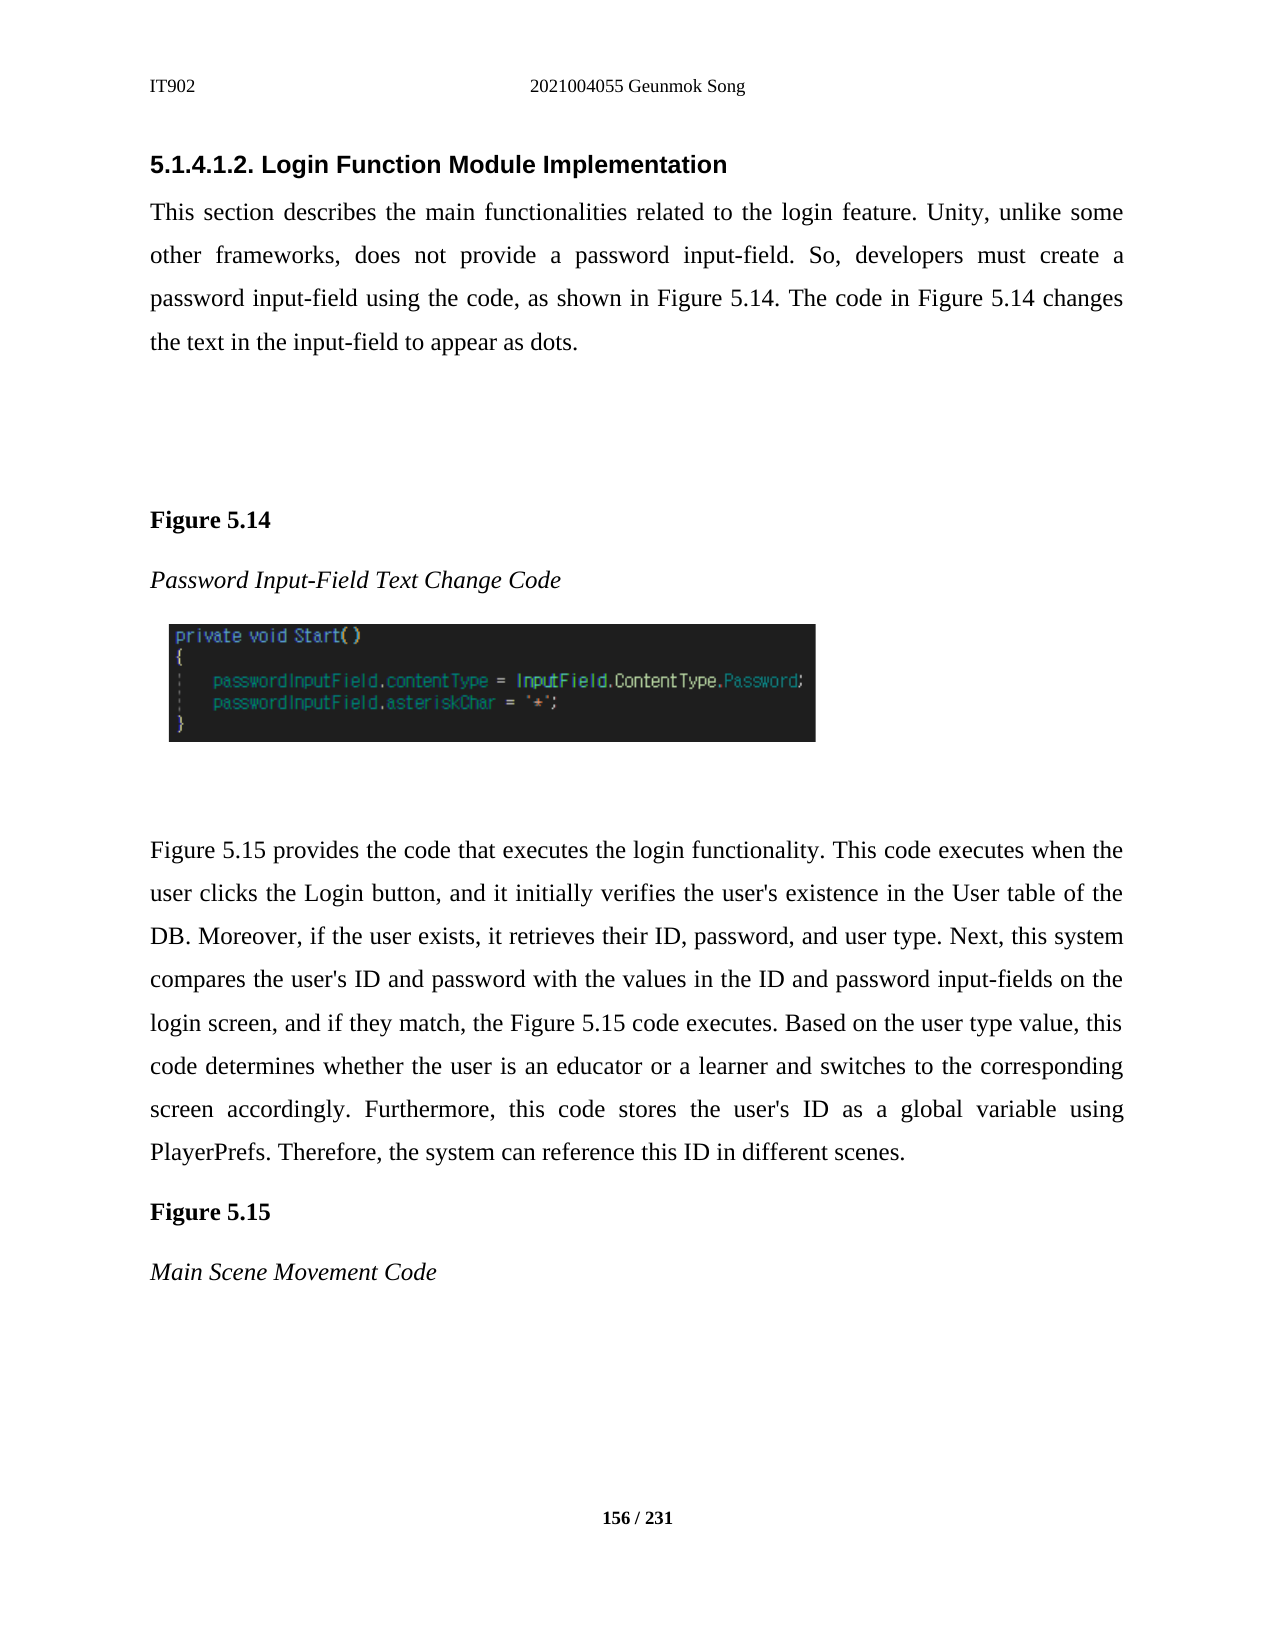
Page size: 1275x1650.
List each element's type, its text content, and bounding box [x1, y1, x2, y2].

text Figure 5.15 [150, 1197, 1125, 1226]
text Figure 5.15 provides the code that executes the login functionality. This code executes when the user clicks the Login button, and it initially verifies the user's existence in the User table of the DB. Moreover, if the user exists, it retrieves their ID, password, and user type. Next, this system compares the user's ID and password with the values in the ID and password input-fields on the login screen, and if they match, the Figure 5.15 code executes. Based on the user type value, this code determines whether the user is an educator or a learner and switches to the corresponding screen accordingly. Furthermore, this code stores the user's ID as a global variable using PlayerPrefs. Therefore, the system can reference this ID in different scenes. [150, 835, 1125, 1166]
text Main Scene Movement Code [150, 1257, 1125, 1285]
text This section describes the main functionalities related to the login feature. Unity, unlike some other frameworks, does not provide a password input-field. So, developers must create a password input-field using the code, as shown in Figure 5.14. The code in Figure 5.14 changes the text in the input-field to appear as dots. [150, 197, 1125, 355]
text Password Input-Field Text Change Code [150, 565, 1125, 593]
text Figure 5.14 [150, 505, 1125, 534]
subtitle 5.1.4.1.2. Login Function Module Implementation [150, 150, 1125, 179]
